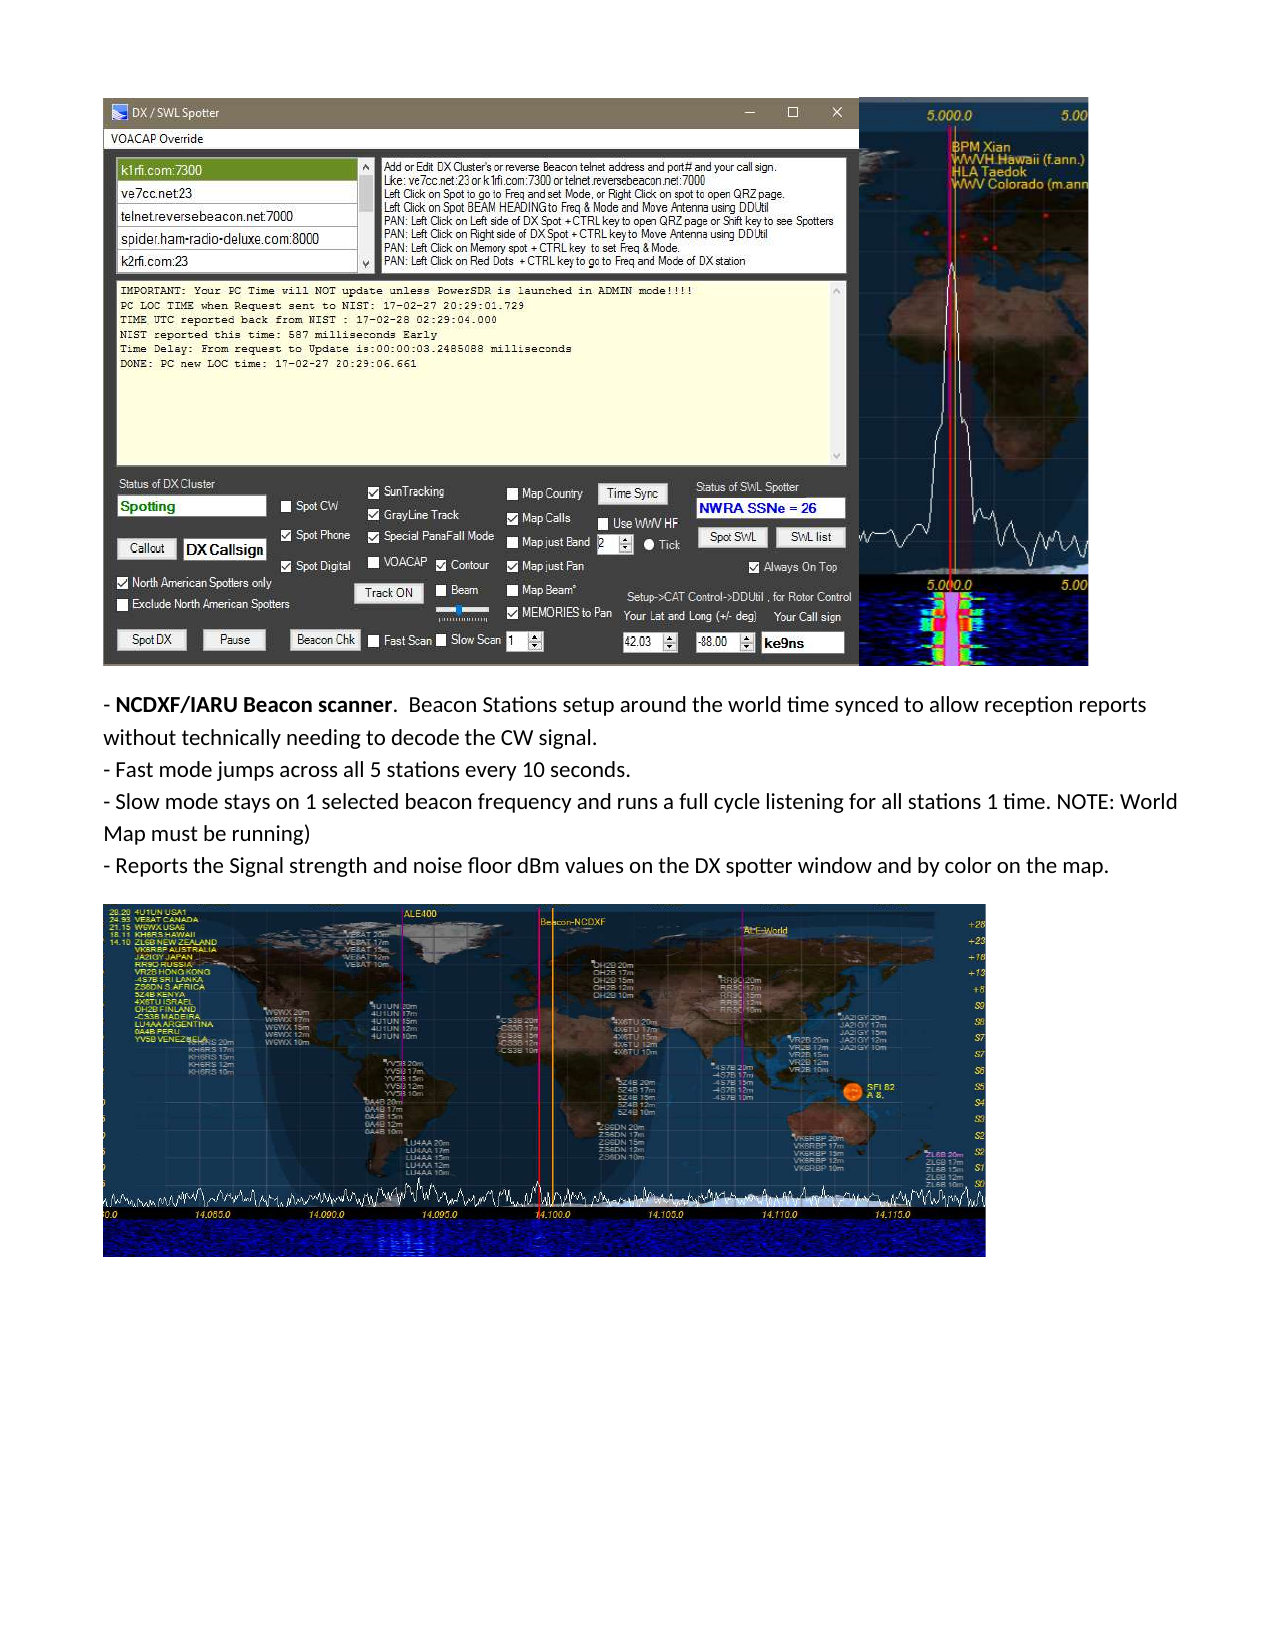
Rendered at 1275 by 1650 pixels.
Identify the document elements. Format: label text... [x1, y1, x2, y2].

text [103, 66, 1181, 665]
picture [103, 904, 986, 1257]
text - NCDXF/IARU Beacon scanner. Beacon Stations setup around the world time synced to allow reception reports without technically needing to decode the CW signal. - Fast mode jumps across all 5 stations every 10 seconds. - Slow mode stays on 1 selected beacon frequency and runs a full cycle listening for all stations 1 time. NOTE: World Map must be running) - Reports the Signal strength and noise floor dBm values on the DX spotter window and by color on the map. [103, 690, 1181, 879]
picture [103, 97, 1089, 666]
